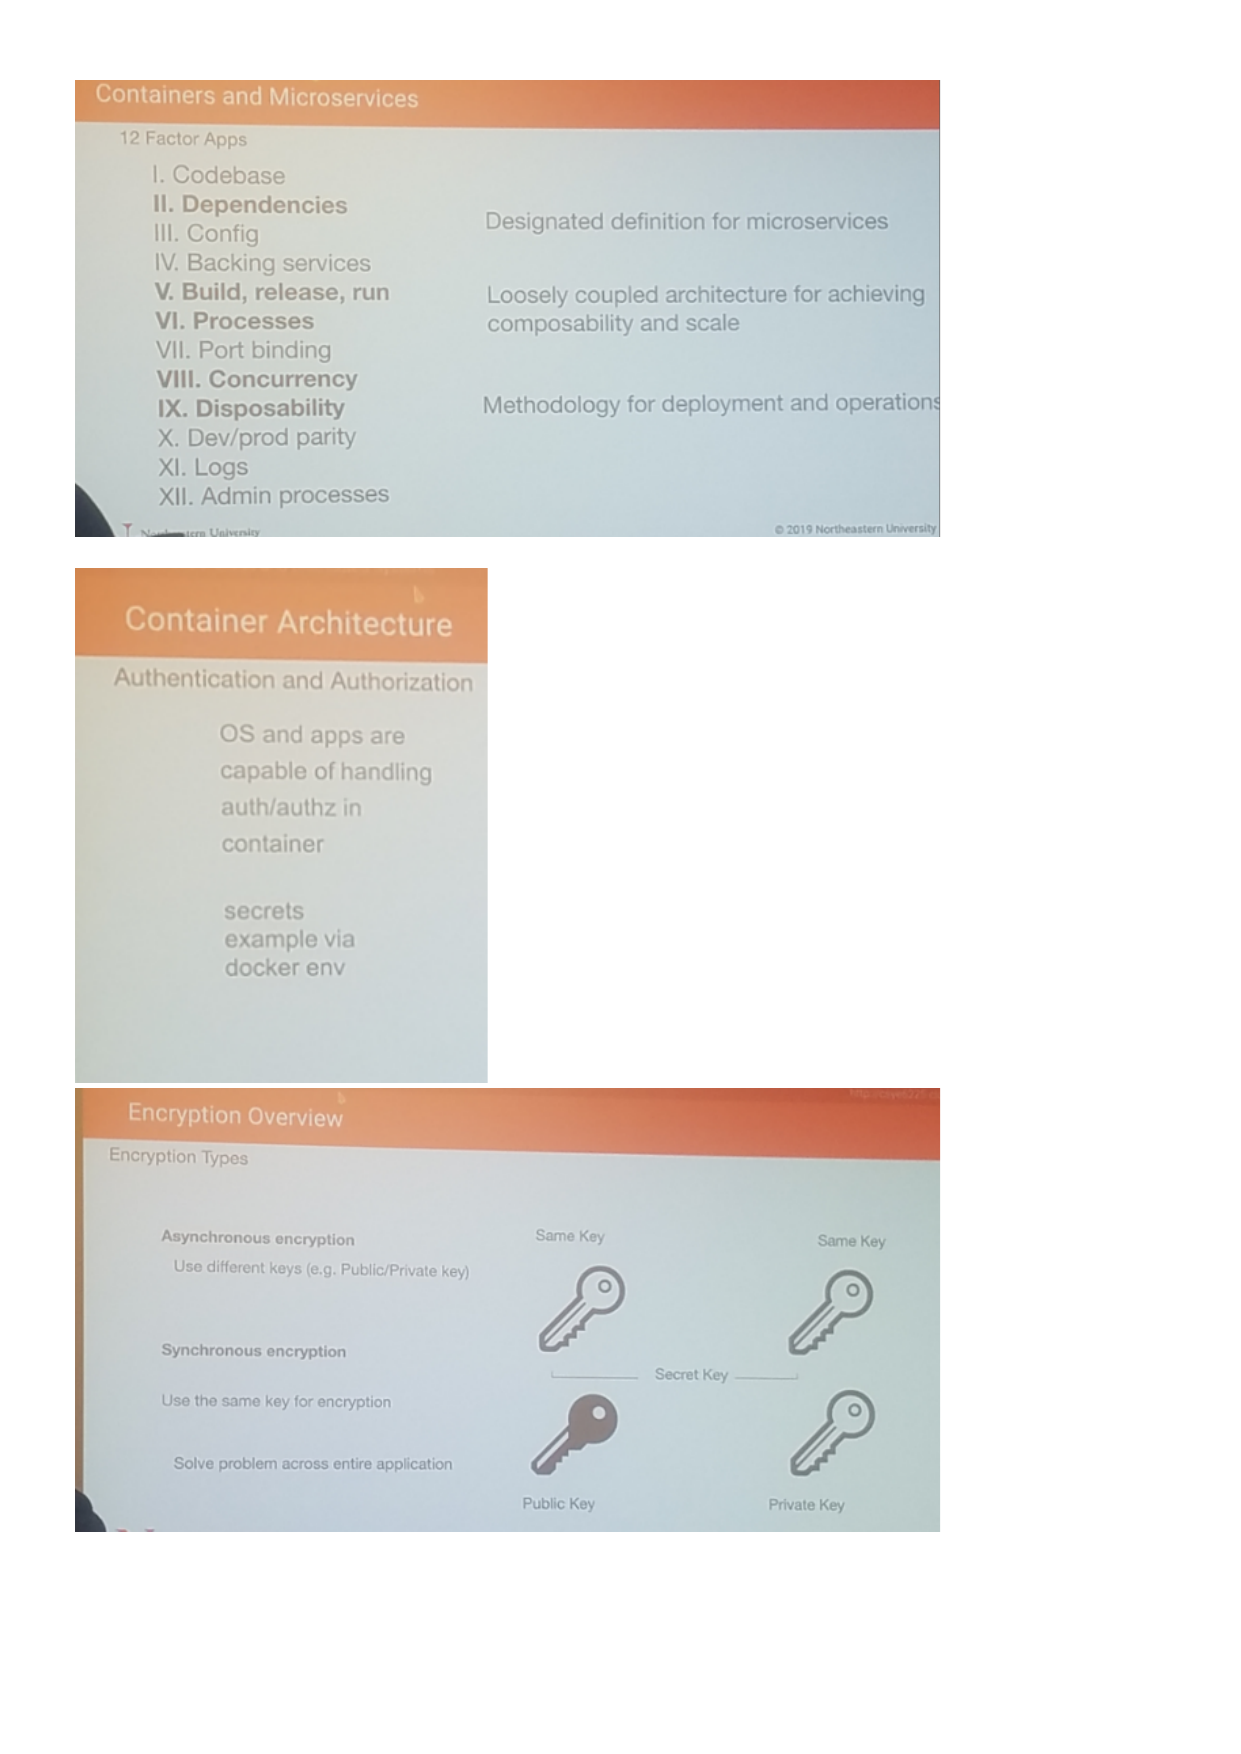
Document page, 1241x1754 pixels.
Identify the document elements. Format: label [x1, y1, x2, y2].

picture [75, 1088, 941, 1532]
picture [75, 568, 488, 1083]
picture [75, 80, 941, 537]
